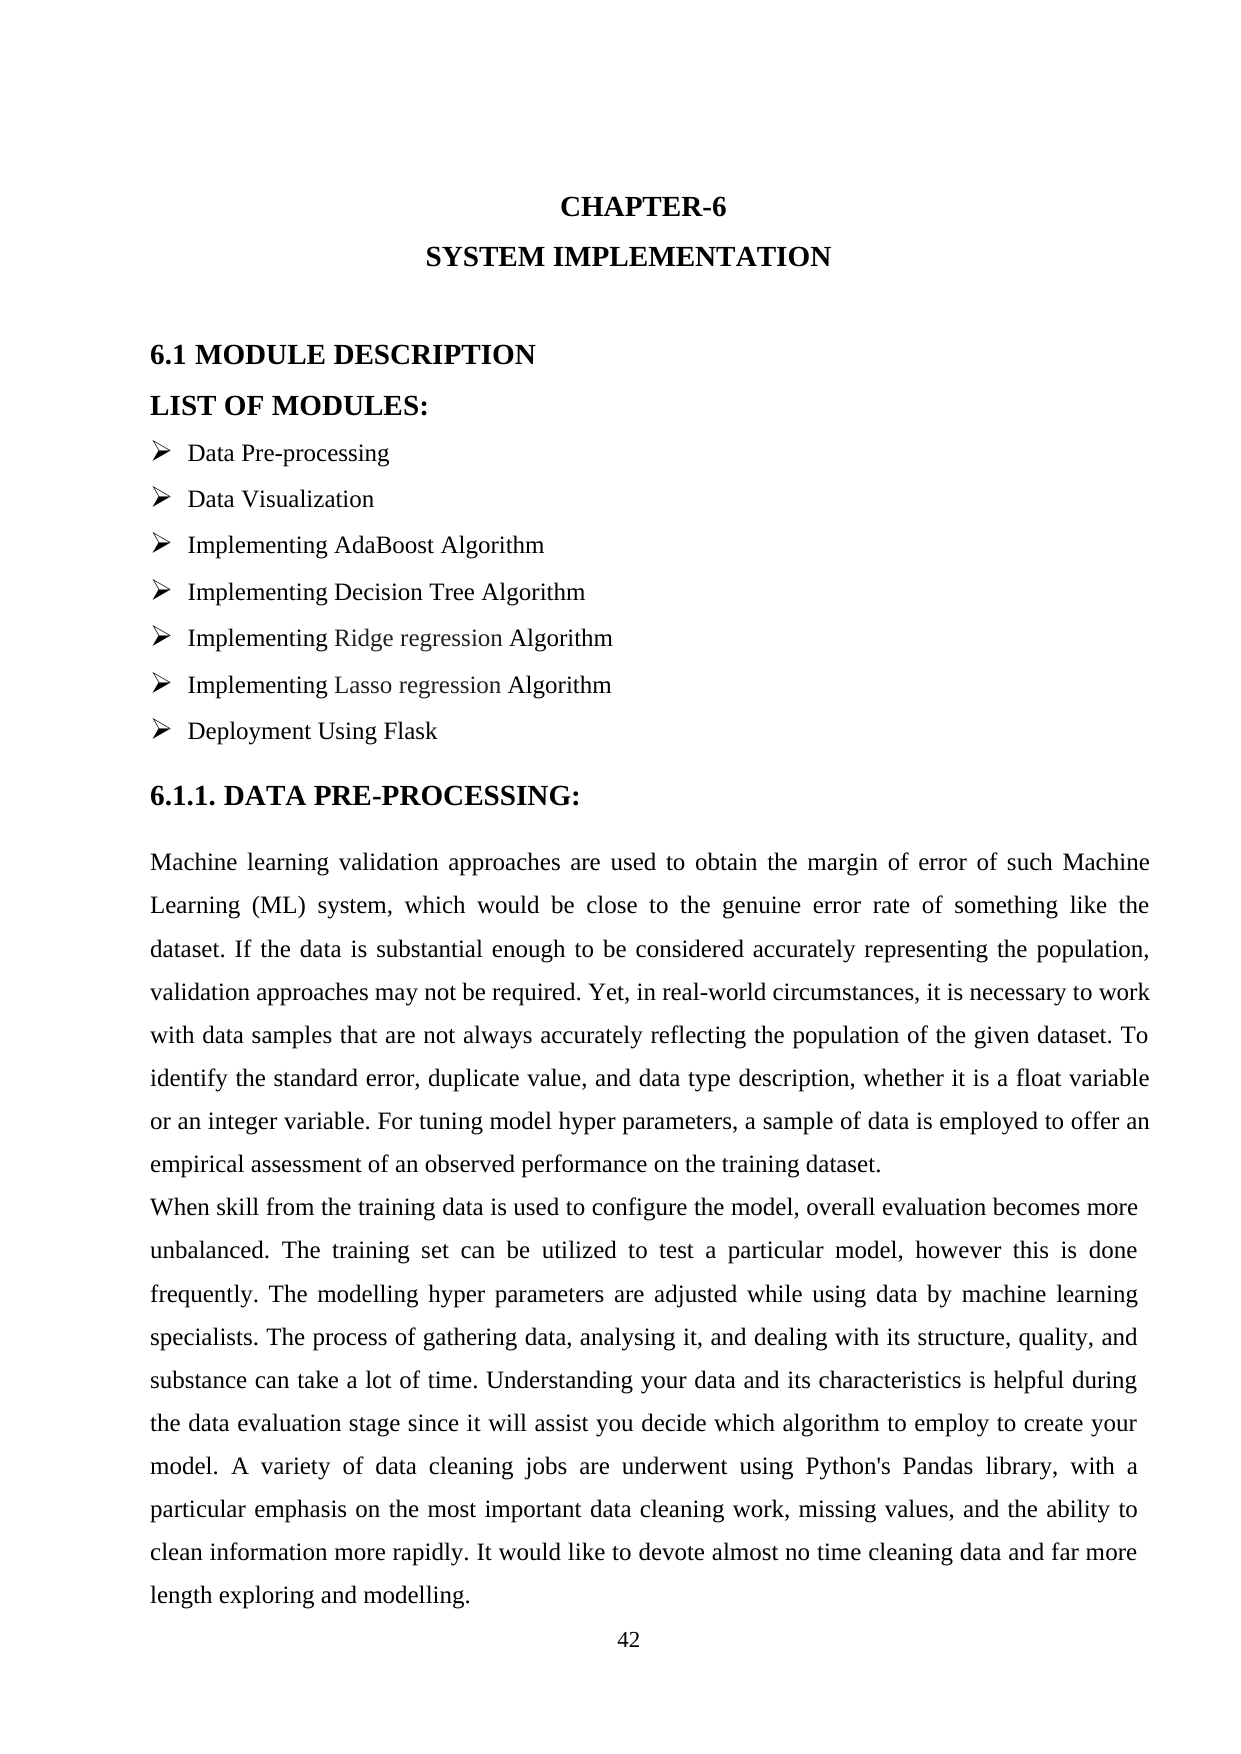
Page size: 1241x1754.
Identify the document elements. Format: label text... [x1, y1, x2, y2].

text CHAPTER-6 [136, 189, 1151, 222]
list Implementing Lasso regression Algorithm [150, 670, 1151, 700]
list Data Pre-processing [150, 438, 1151, 467]
text LIST OF MODULES: [150, 388, 1151, 421]
list Implementing Decision Tree Algorithm [150, 577, 1151, 606]
list Implementing AdaBoost Algorithm [150, 531, 1151, 560]
list MODULE DESCRIPTION [150, 337, 1151, 371]
text SYSTEM IMPLEMENTATION [106, 239, 1151, 272]
text When skill from the training data is used to configure the model, overall evaluation becomes more unbalanced. The training set can be utilized to test a particular model, however this is done frequently. The modelling hyper parameters are adjusted while using data by machine learning specialists. The process of gathering data, analysing it, and dealing with its structure, quality, and substance can take a lot of time. Understanding your data and its characteristics is helpful during the data evaluation stage since it will assist you decide which algorithm to employ to create your model. A variety of data cleaning jobs are underwent using Python's Pandas library, with a particular emphasis on the most important data cleaning work, missing values, and the ability to clean information more rapidly. It would like to devote almost no time cleaning data and far more length exploring and modelling. [150, 1192, 1139, 1609]
list DATA PRE-PROCESSING: [150, 778, 1151, 811]
text Machine learning validation approaches are used to obtain the margin of error of such Machine Learning (ML) system, which would be close to the genuine error rate of something like the dataset. If the data is substantial enough to be considered accurately representing the population, validation approaches may not be required. Yet, in real-world circumstances, it is necessary to work with data samples that are not always accurately reflecting the population of the given dataset. To identify the standard error, duplicate value, and data type description, whether it is a float variable or an integer variable. For tuning model hyper parameters, a sample of data is employed to offer an empirical assessment of an observed performance on the training dataset. [150, 847, 1151, 1178]
list Data Visualization [150, 484, 1151, 513]
list Deployment Using Flask [150, 716, 1151, 746]
list Implementing Ridge regression Algorithm [150, 623, 1151, 653]
